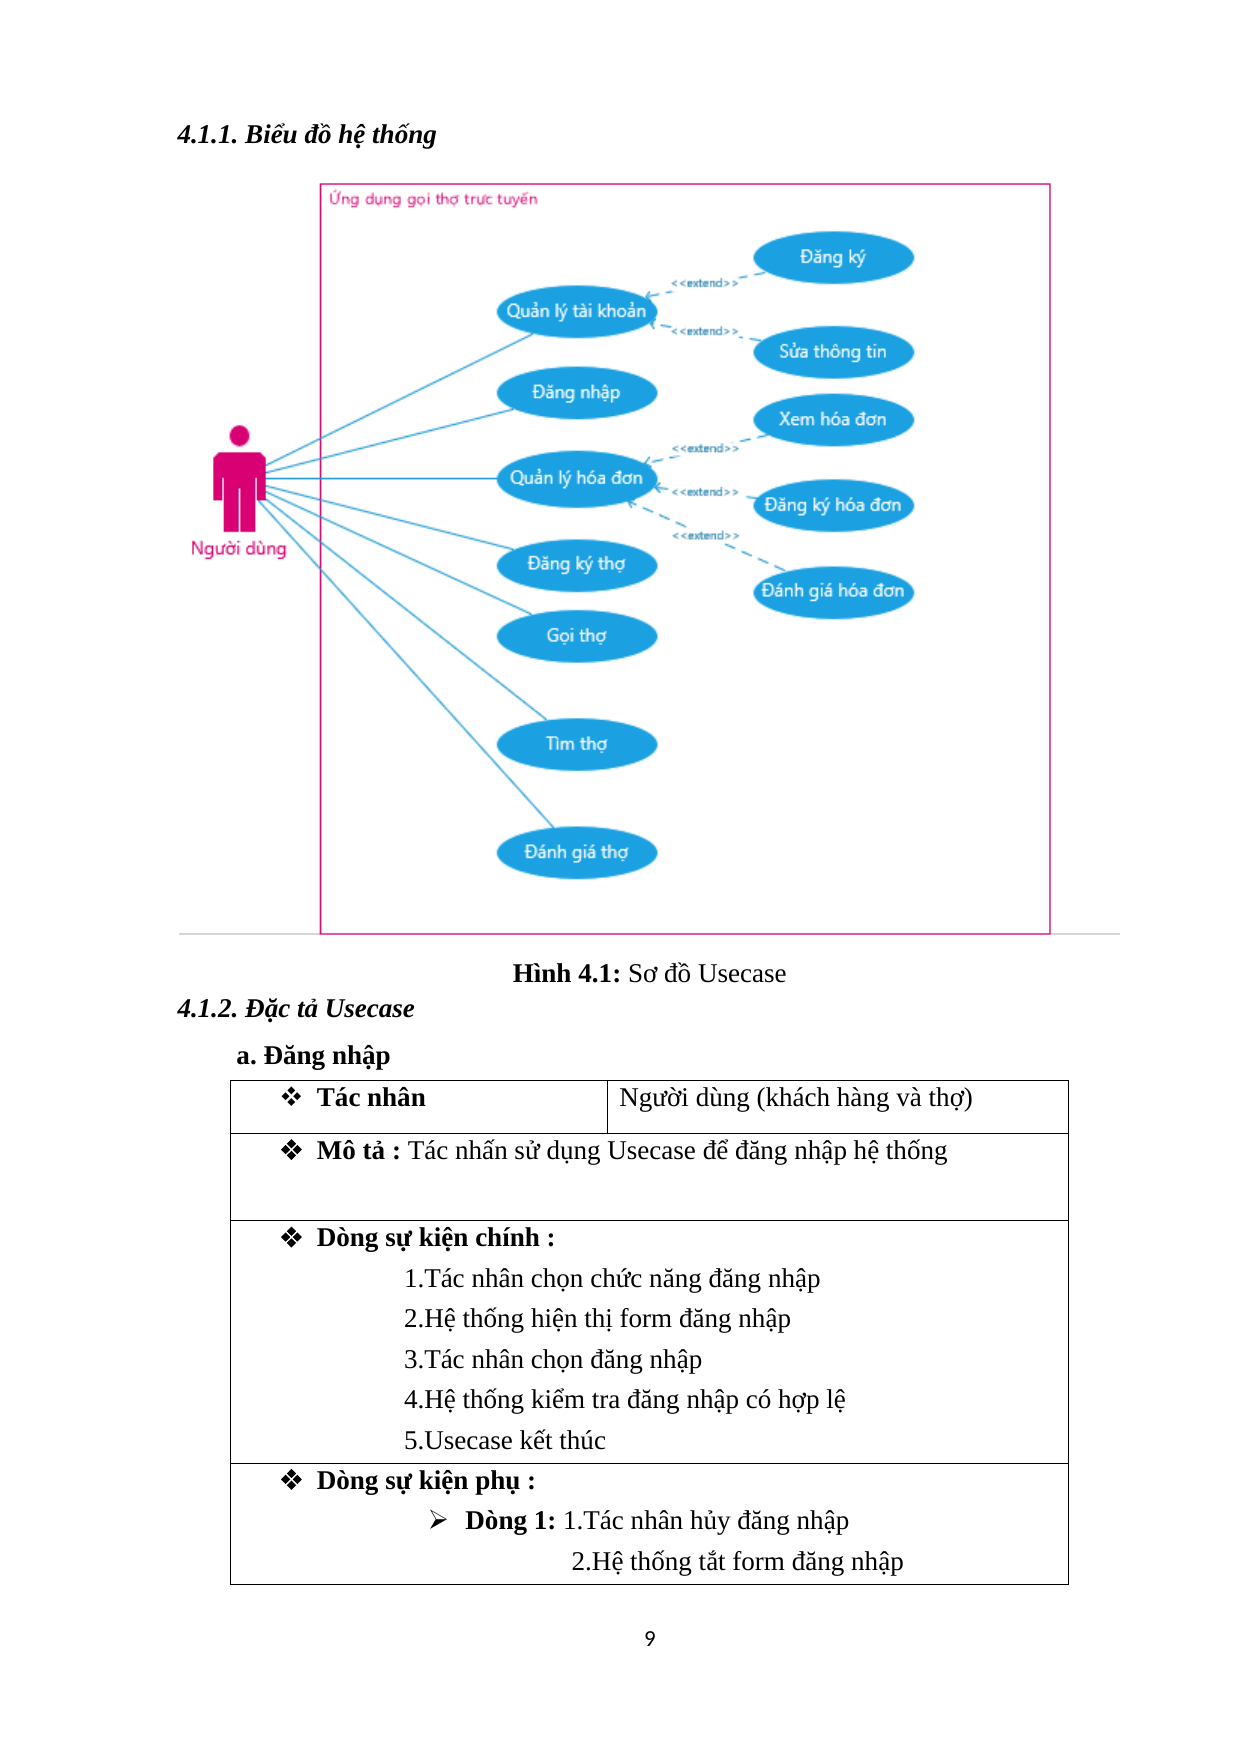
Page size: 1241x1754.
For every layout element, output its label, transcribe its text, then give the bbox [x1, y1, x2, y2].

list a. Đăng nhập [177, 1039, 1122, 1070]
table_header Người dùng (khách hàng và thợ) [608, 1081, 1068, 1133]
text Đặc tả Usecase [177, 992, 1122, 1024]
text Sơ đồ Usecase [177, 957, 1122, 988]
table_cell Dòng sự kiện chính : 1.Tác nhân chọn chức năng đăng nhập 2.Hệ thống hiện thị form đăng nhập 3.Tác nhân chọn đăng nhập 4.Hệ thống kiểm tra đăng nhập có hợp lệ 5.Usecase kết thúc [231, 1221, 1068, 1463]
table_cell Mô tả : Tác nhấn sử dụng Usecase để đăng nhập hệ thống [231, 1134, 1068, 1220]
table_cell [231, 1464, 1068, 1584]
table_header Tác nhân [231, 1081, 607, 1133]
picture [179, 171, 1120, 953]
text Biểu đồ hệ thống [177, 118, 1122, 149]
